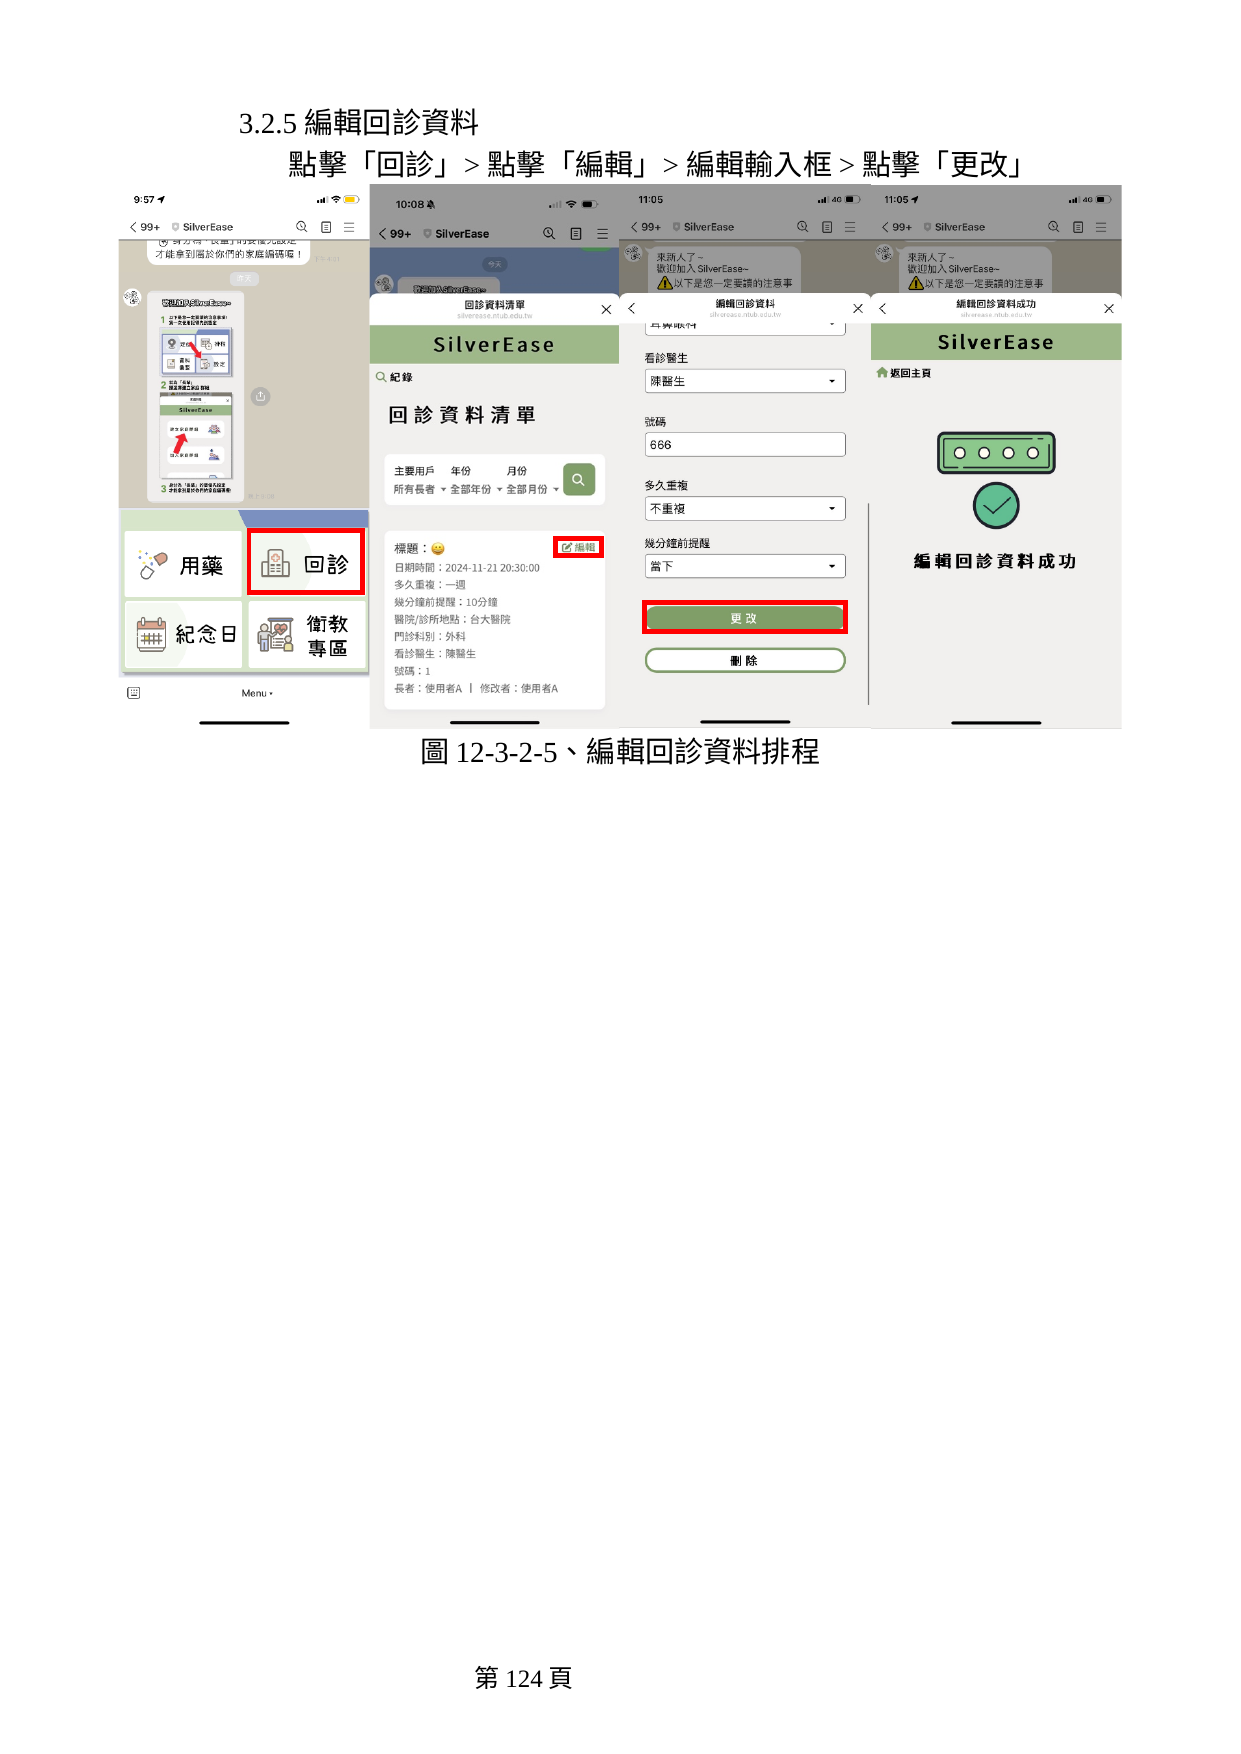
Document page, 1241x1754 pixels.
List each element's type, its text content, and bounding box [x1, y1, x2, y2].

text 點擊「回診」> 點擊「編輯」> 編輯輸入框 > 點擊「更改」 [239, 142, 1152, 184]
text 圖12-3-2-5、編輯回診資料排程 [118, 728, 1122, 770]
picture [118, 184, 1122, 729]
text 3.2.5 編輯回診資料 [189, 100, 1152, 142]
